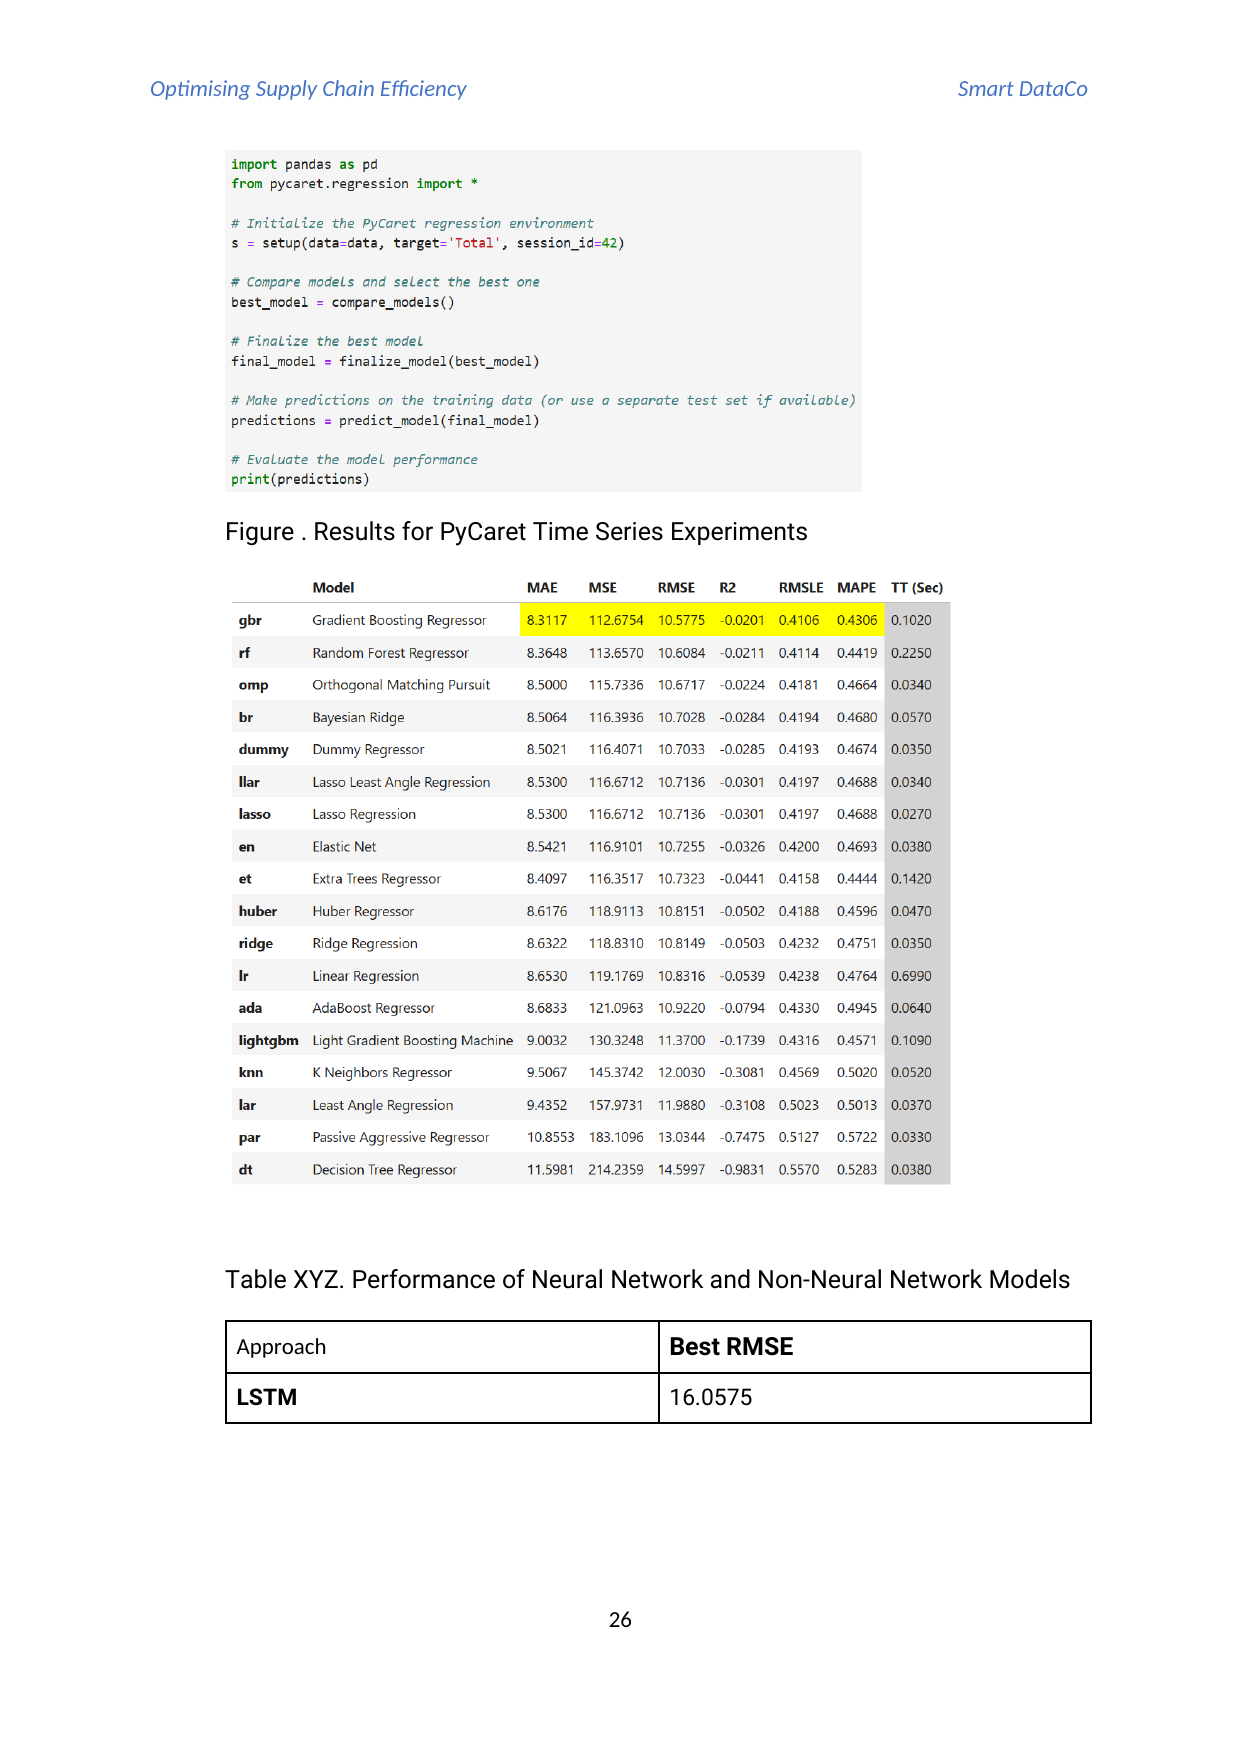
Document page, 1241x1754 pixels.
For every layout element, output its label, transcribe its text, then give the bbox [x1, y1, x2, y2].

picture [225, 571, 955, 1187]
text Figure . Results for PyCaret Time Series Experiments [150, 517, 1090, 546]
text Table XYZ. Performance of Neural Network and Non-Neural Network Models [225, 1266, 1090, 1295]
picture [225, 150, 862, 492]
